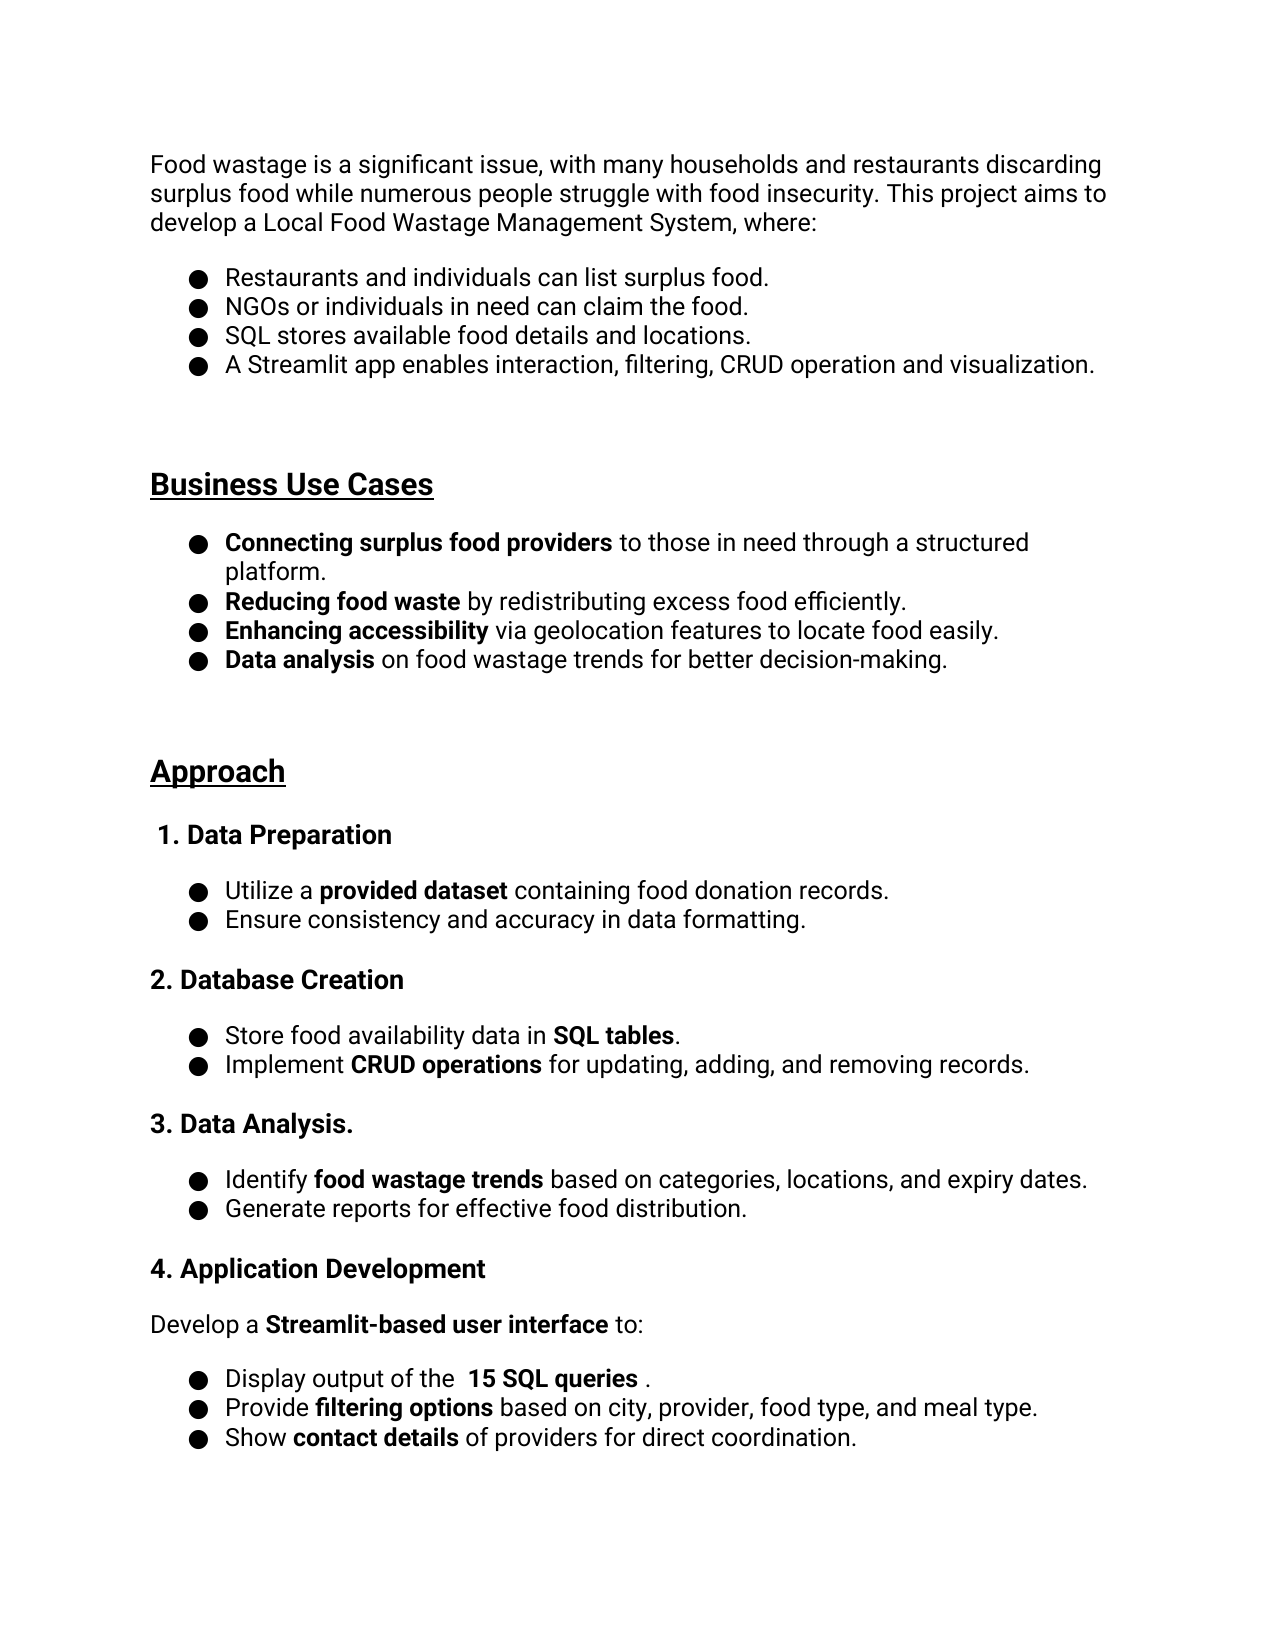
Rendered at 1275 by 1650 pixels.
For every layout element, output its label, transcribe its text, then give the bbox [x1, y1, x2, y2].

list SQL stores available food details and locations. [187, 321, 1125, 351]
list A Streamlit app enables interaction, filtering, CRUD operation and visualization. [187, 351, 1125, 380]
list Identify food wastage trends based on categories, locations, and expiry dates. [187, 1165, 1125, 1195]
list Ensure consistency and accuracy in data formatting. [187, 906, 1125, 935]
list Reducing food waste by redistributing excess food efficiently. [187, 587, 1125, 616]
list Utilize a provided dataset containing food donation records. [187, 876, 1125, 906]
list Display output of the 15 SQL queries . [187, 1364, 1125, 1393]
list Data analysis on food wastage trends for better decision-making. [187, 645, 1125, 674]
text Develop a Streamlit-based user interface to: [150, 1310, 1125, 1339]
list Provide filtering options based on city, provider, food type, and meal type. [187, 1393, 1125, 1423]
list Implement CRUD operations for updating, adding, and removing records. [187, 1050, 1125, 1079]
subtitle 1. Data Preparation [150, 820, 1125, 851]
text Approach [150, 754, 1125, 791]
text Food wastage is a significant issue, with many households and restaurants discarding surplus food while numerous people struggle with food insecurity. This project aims to develop a Local Food Wastage Management System, where: [150, 150, 1125, 238]
list Store food availability data in SQL tables. [187, 1021, 1125, 1050]
list Restaurants and individuals can list surplus food. [187, 263, 1125, 292]
list Show contact details of providers for direct coordination. [187, 1423, 1125, 1452]
list Connecting surplus food providers to those in need through a structured platform. [187, 528, 1125, 587]
subtitle 2. Database Creation [150, 964, 1125, 996]
list Generate reports for effective food distribution. [187, 1195, 1125, 1224]
list NGOs or individuals in need can claim the food. [187, 292, 1125, 321]
subtitle 4. Application Development [150, 1253, 1125, 1285]
text Business Use Cases [150, 467, 1125, 503]
list Enhancing accessibility via geolocation features to locate food easily. [187, 616, 1125, 645]
subtitle 3. Data Analysis. [150, 1109, 1125, 1140]
